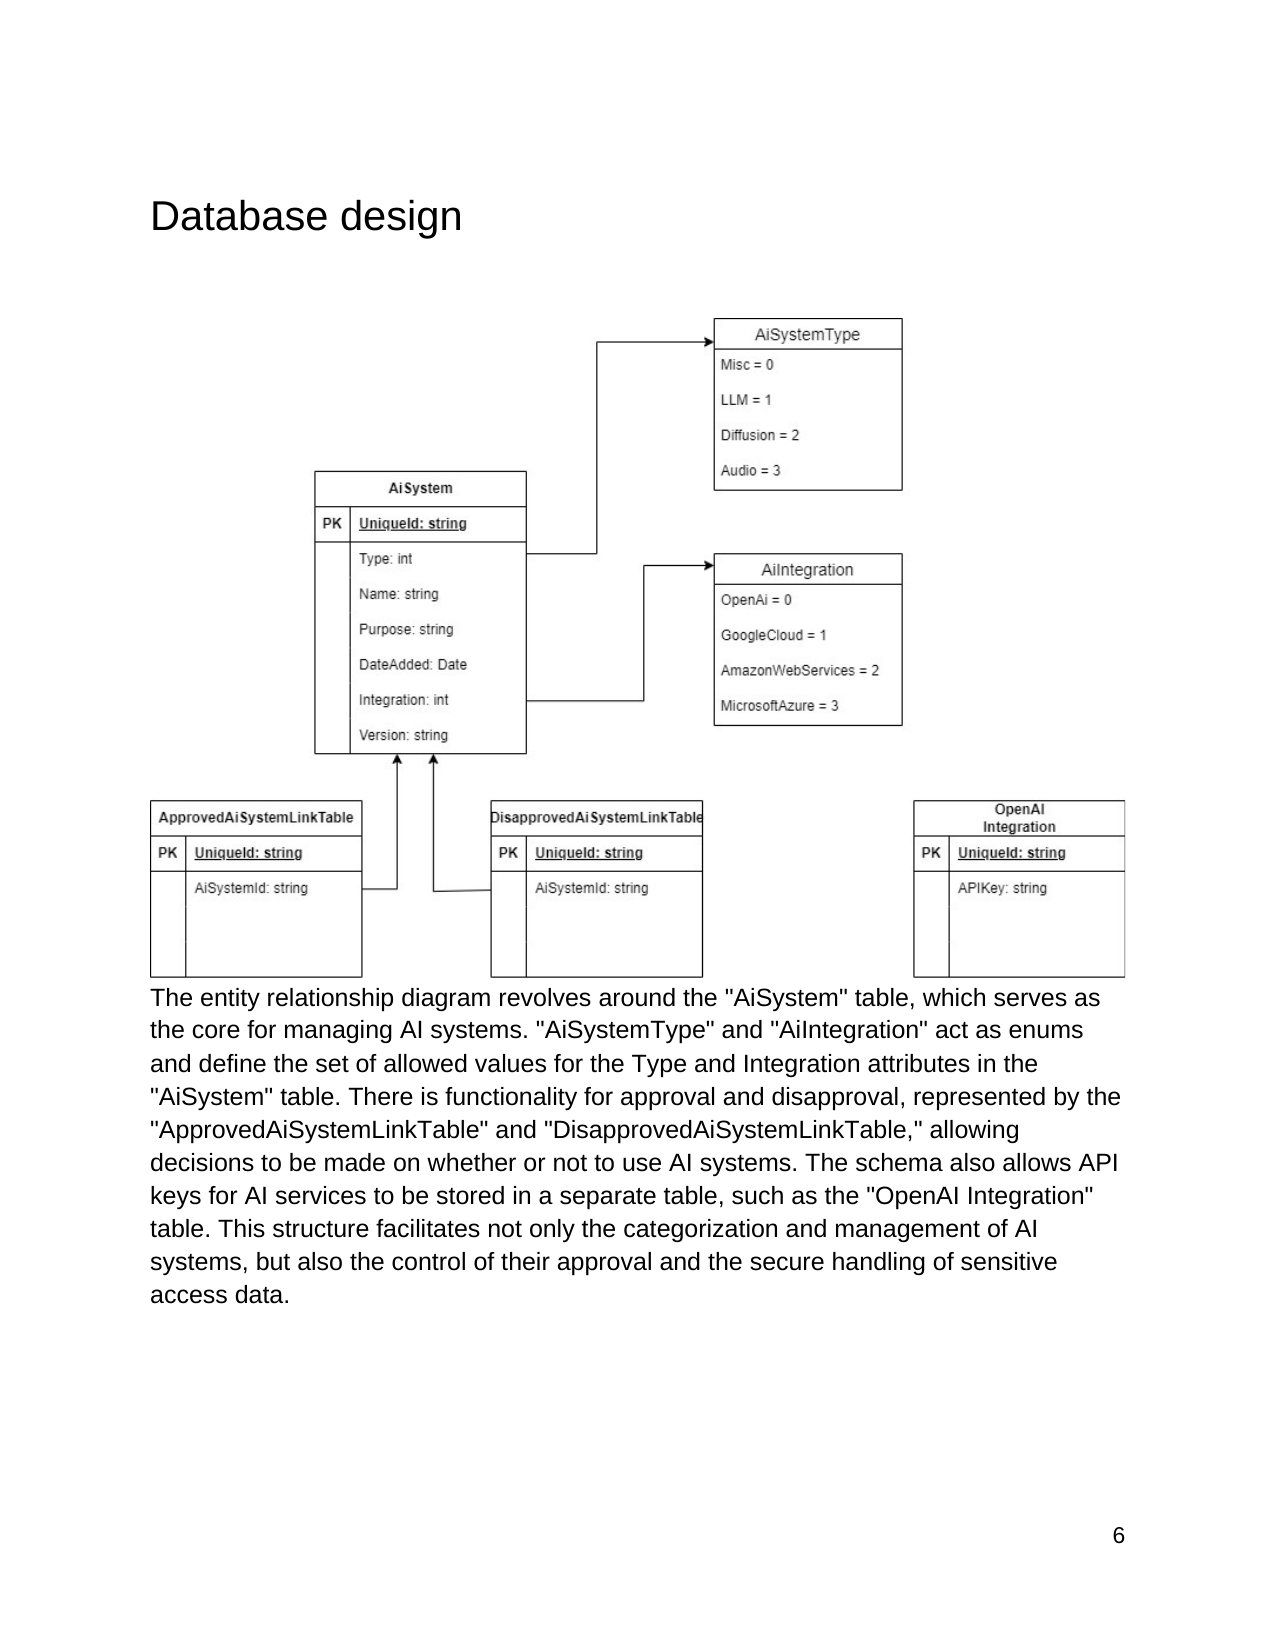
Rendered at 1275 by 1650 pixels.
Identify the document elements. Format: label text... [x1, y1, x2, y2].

text The entity relationship diagram revolves around the "AiSystem" table, which serves as the core for managing AI systems. "AiSystemType" and "AiIntegration" act as enums and define the set of allowed values for the Type and Integration attributes in the "AiSystem" table. There is functionality for approval and disapproval, represented by the "ApprovedAiSystemLinkTable" and "DisapprovedAiSystemLinkTable," allowing decisions to be made on whether or not to use AI systems. The schema also allows API keys for AI services to be stored in a separate table, such as the "OpenAI Integration" table. This structure facilitates not only the categorization and management of AI systems, but also the control of their approval and the secure handling of sensitive access data. [150, 982, 1125, 1308]
picture [150, 318, 1125, 979]
subtitle Database design [150, 192, 1125, 239]
